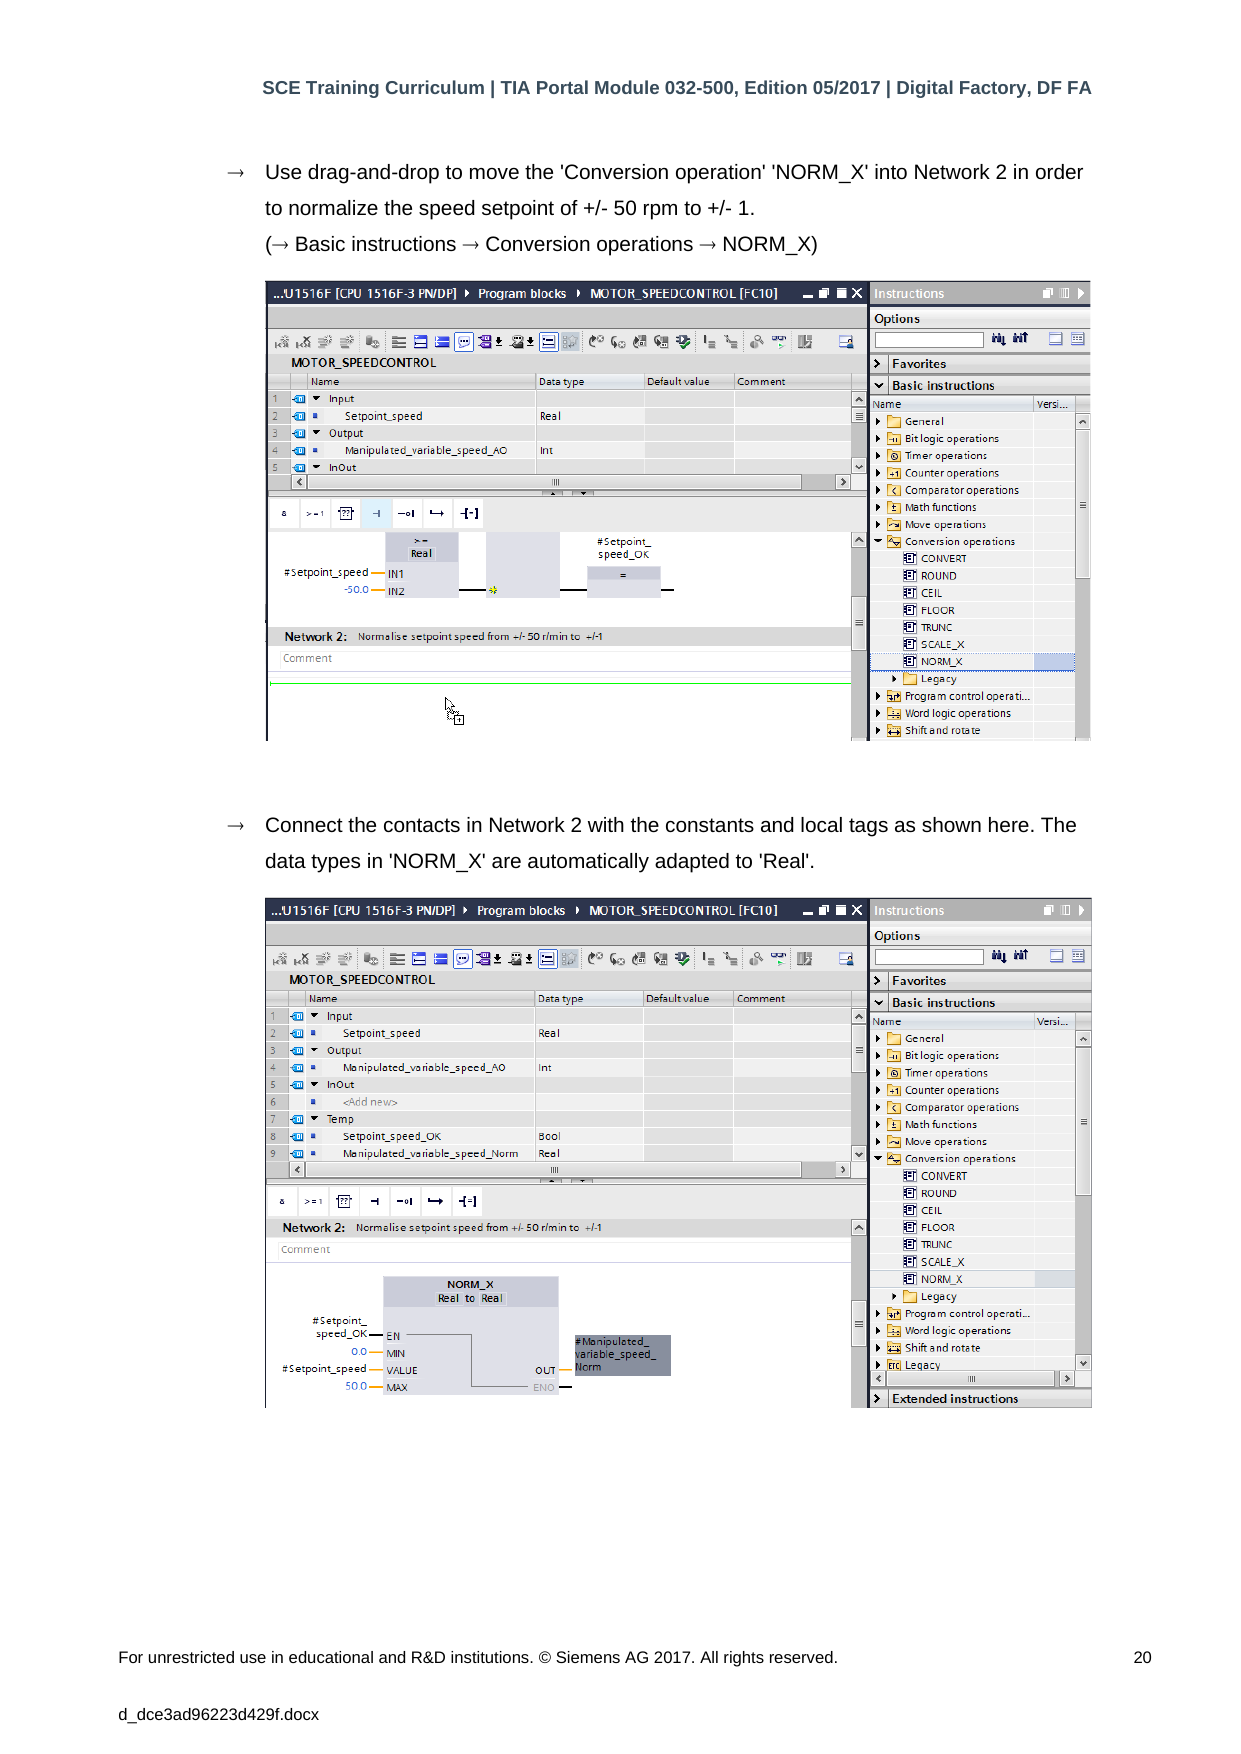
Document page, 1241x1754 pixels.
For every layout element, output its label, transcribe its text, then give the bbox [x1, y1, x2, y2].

text Connect the contacts in Network 2 with the constants and local tags as shown here. The data types in 'NORM_X' are automatically adapted to 'Real'. [227, 813, 1092, 873]
picture [265, 897, 1092, 1408]
picture [265, 280, 1091, 741]
text Use drag-and-drop to move the 'Conversion operation' 'NORM_X' into Network 2 in order to normalize the speed setpoint of +/- 50 rpm to +/- 1. ( Basic instructions Conversion operations NORM_X) [227, 160, 1092, 256]
